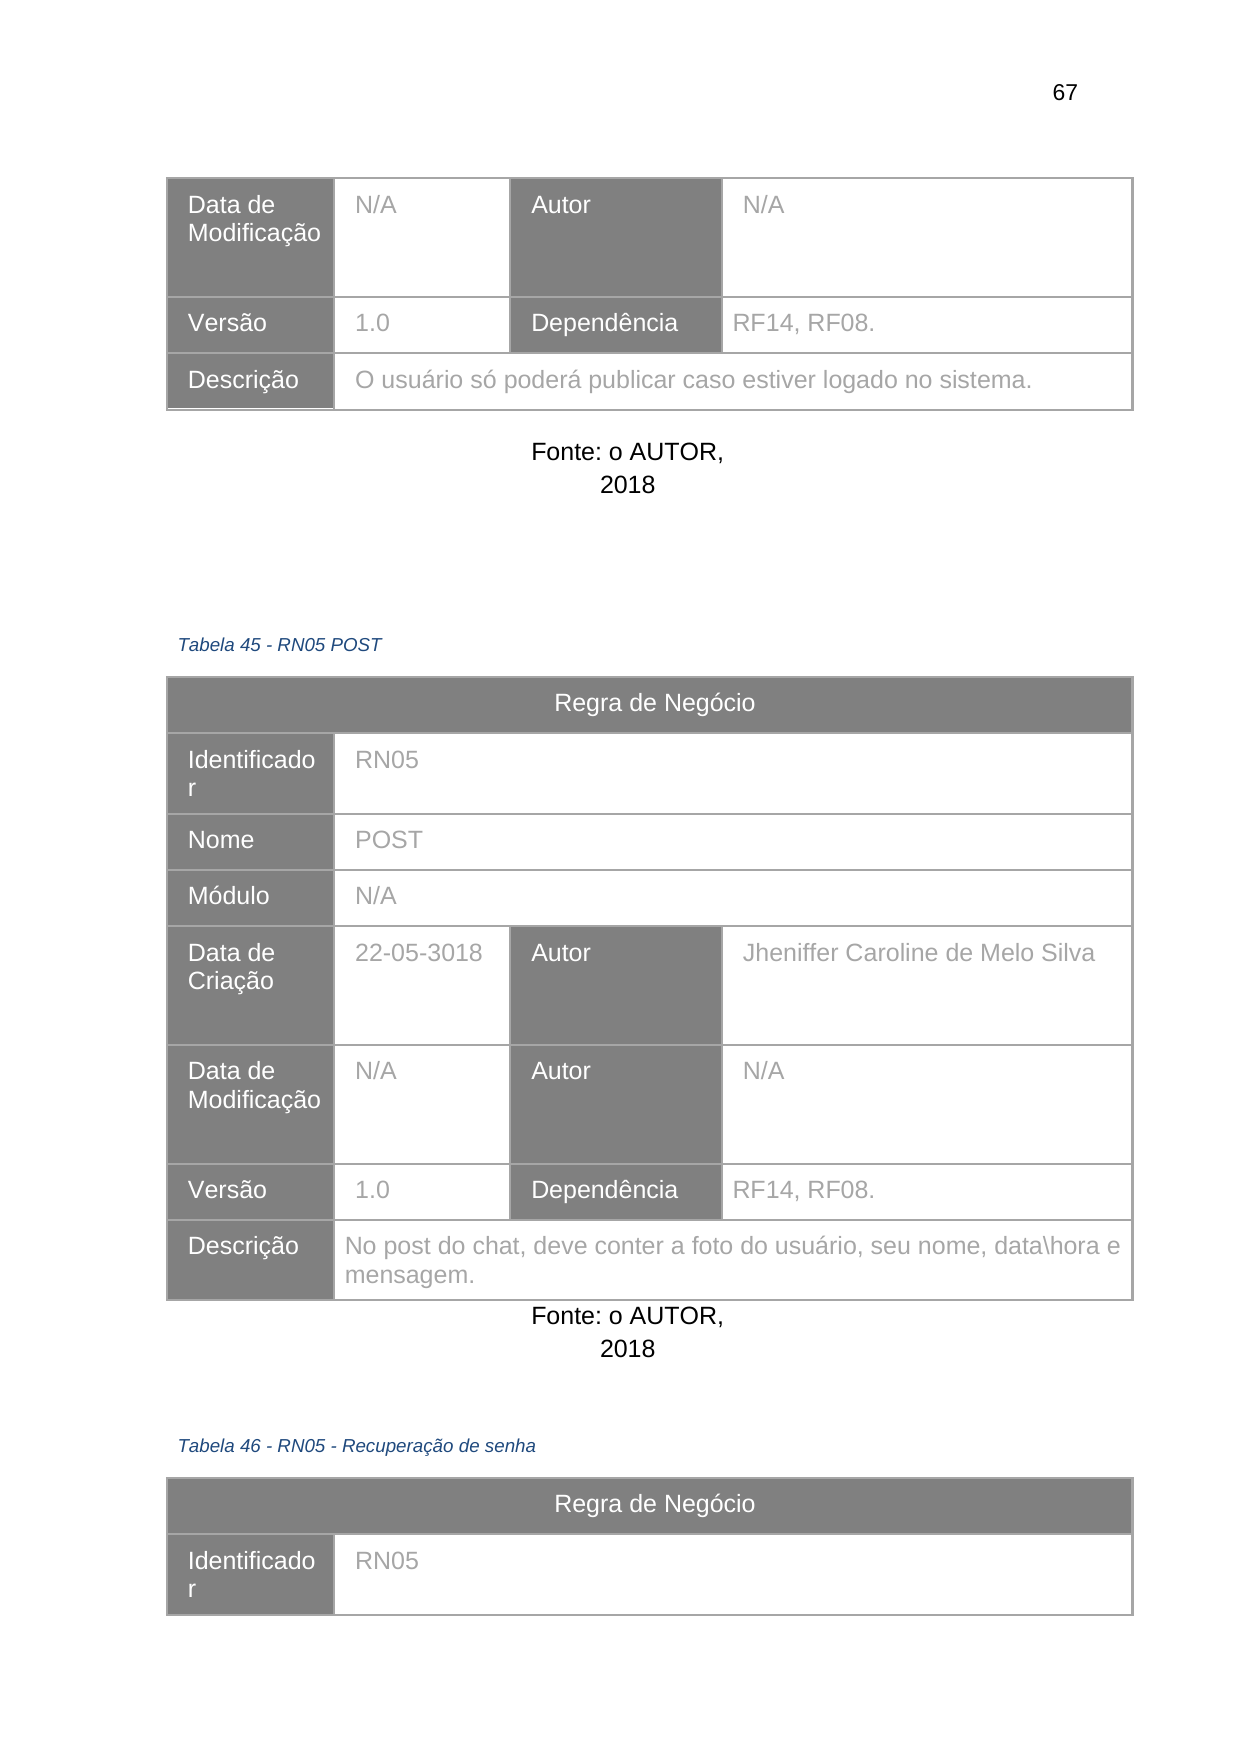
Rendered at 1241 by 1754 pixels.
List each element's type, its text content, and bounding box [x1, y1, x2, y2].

text Fonte: o AUTOR, [177, 437, 1078, 466]
table_cell Autor [511, 927, 721, 1044]
table_cell RF14, RF08. [723, 1165, 1131, 1219]
table_cell Data de Modificação [168, 179, 333, 296]
table_cell O usuário só poderá publicar caso estiver logado no sistema. [335, 354, 1131, 408]
table_cell Dependência [511, 298, 721, 352]
table_cell Dependência [511, 1165, 721, 1219]
table_cell 1.0 [335, 1165, 509, 1219]
table_cell Nome [168, 815, 333, 869]
table_cell Descrição [168, 354, 333, 408]
table_cell Jheniffer Caroline de Melo Silva [723, 927, 1131, 1044]
table_cell RN05 [335, 734, 1131, 813]
text Fonte: o AUTOR, [177, 1301, 1078, 1330]
table_cell Módulo [168, 871, 333, 925]
table_cell Data de Criação [168, 927, 333, 1044]
table_cell N/A [723, 179, 1131, 296]
table_cell 1.0 [335, 298, 509, 352]
table_cell Descrição [168, 1221, 333, 1299]
text 2018 [177, 470, 1078, 499]
text 2018 [177, 1334, 1078, 1363]
text Tabela 46 - RN05 - Recuperação de senha [177, 1434, 1078, 1456]
table_cell RN05 [335, 1535, 1131, 1614]
table_cell Identificador [168, 1535, 333, 1614]
table_cell N/A [335, 1046, 509, 1163]
table_cell Autor [511, 179, 721, 296]
text Tabela 45 - RN05 POST [177, 633, 1078, 655]
table_cell No post do chat, deve conter a foto do usuário, seu nome, data\hora e mensagem. [335, 1221, 1131, 1299]
table_cell N/A [335, 179, 509, 296]
table_cell N/A [723, 1046, 1131, 1163]
table_cell Autor [511, 1046, 721, 1163]
table_cell RF14, RF08. [723, 298, 1131, 352]
table_cell POST [335, 815, 1131, 869]
table_header Regra de Negócio [168, 1479, 1131, 1533]
table_cell Identificador [168, 734, 333, 813]
table_cell Versão [168, 298, 333, 352]
table_cell Versão [168, 1165, 333, 1219]
table_header Regra de Negócio [168, 678, 1131, 732]
table_cell N/A [335, 871, 1131, 925]
table_cell 22-05-3018 [335, 927, 509, 1044]
table_cell Data de Modificação [168, 1046, 333, 1163]
